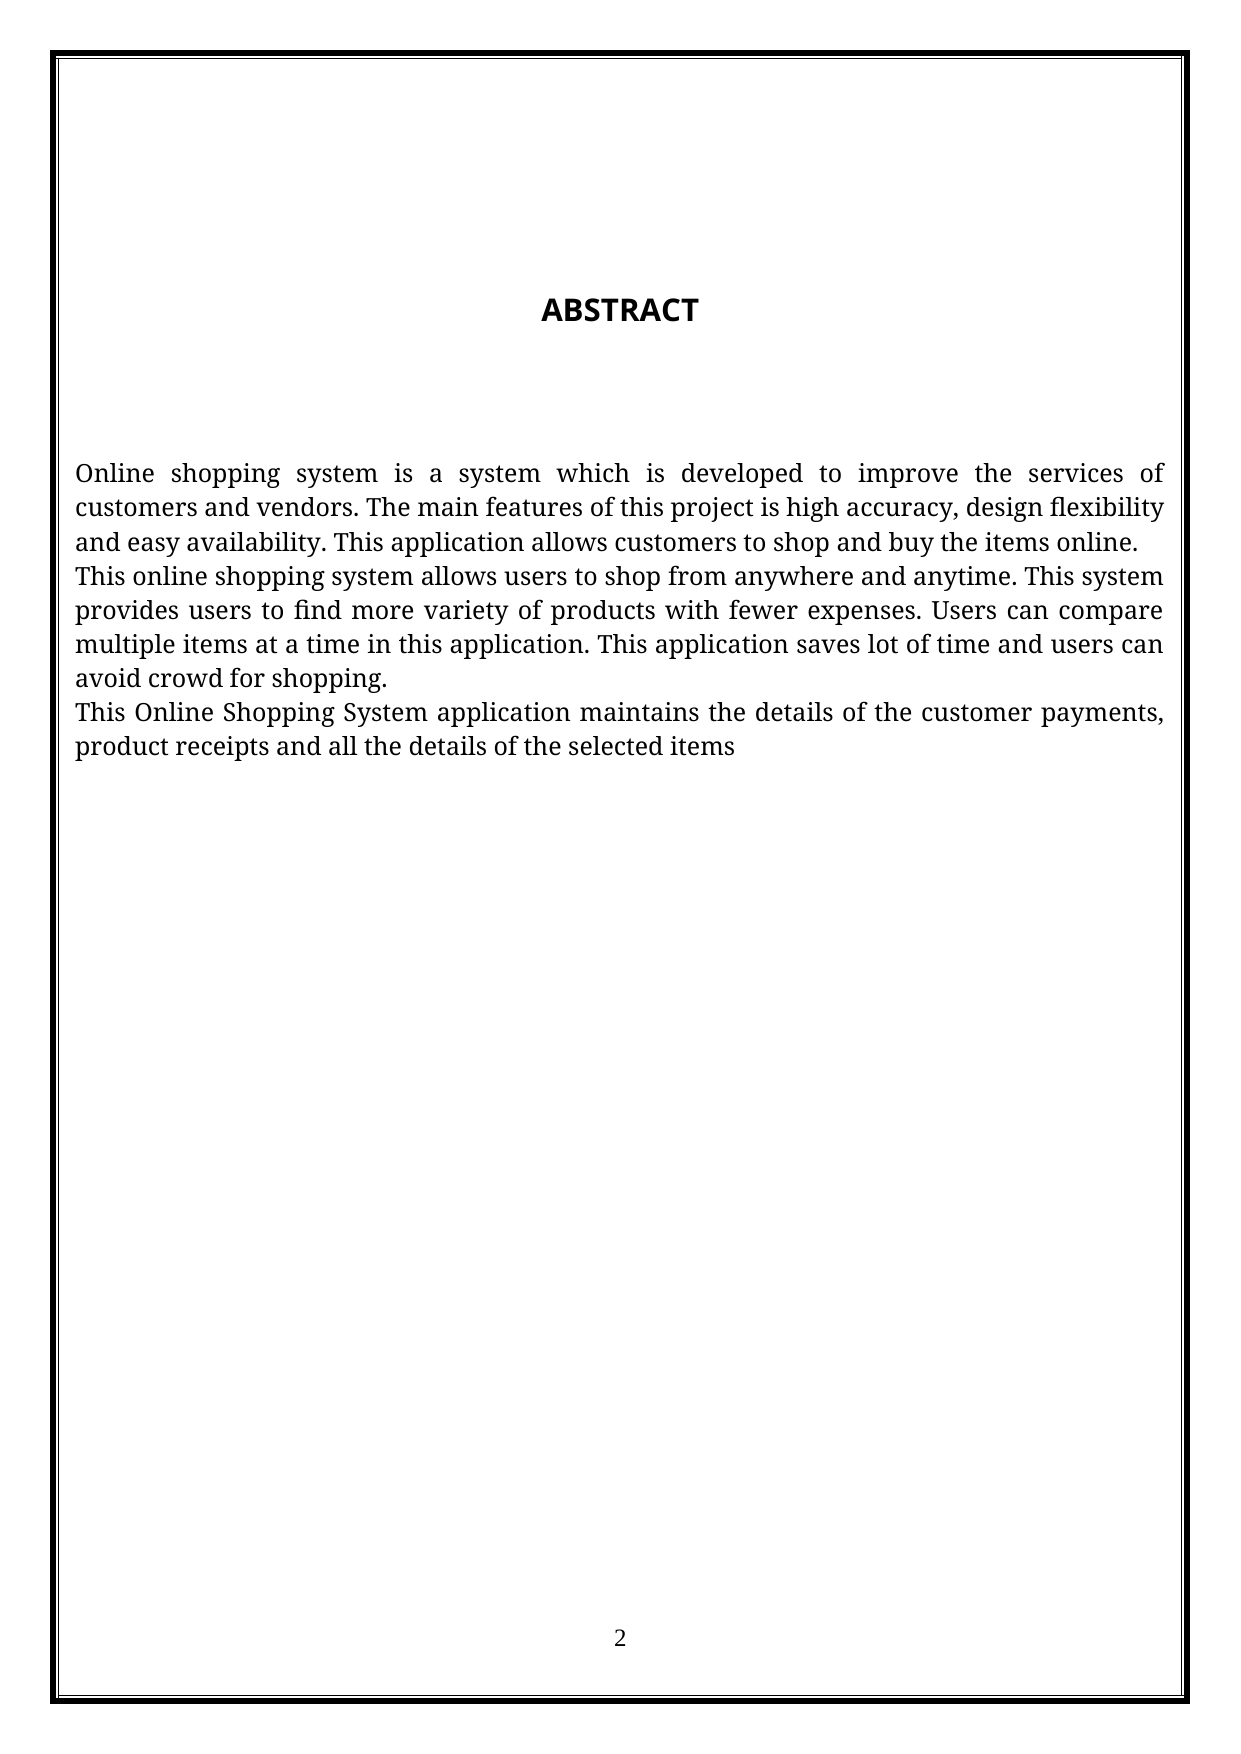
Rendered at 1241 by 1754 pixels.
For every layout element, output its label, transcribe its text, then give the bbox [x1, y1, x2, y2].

subtitle Online shopping system is a system which is developed to improve the services of customers and vendors. The main features of this project is high accuracy, design flexibility and easy availability. This application allows customers to shop and buy the items online. [75, 456, 1165, 558]
subtitle This online shopping system allows users to shop from anywhere and anytime. This system provides users to find more variety of products with fewer expenses. Users can compare multiple items at a time in this application. This application saves lot of time and users can avoid crowd for shopping. [75, 558, 1165, 694]
text This Online Shopping System application maintains the details of the customer payments, product receipts and all the details of the selected items [75, 694, 1165, 763]
text ABSTRACT [75, 288, 1165, 330]
